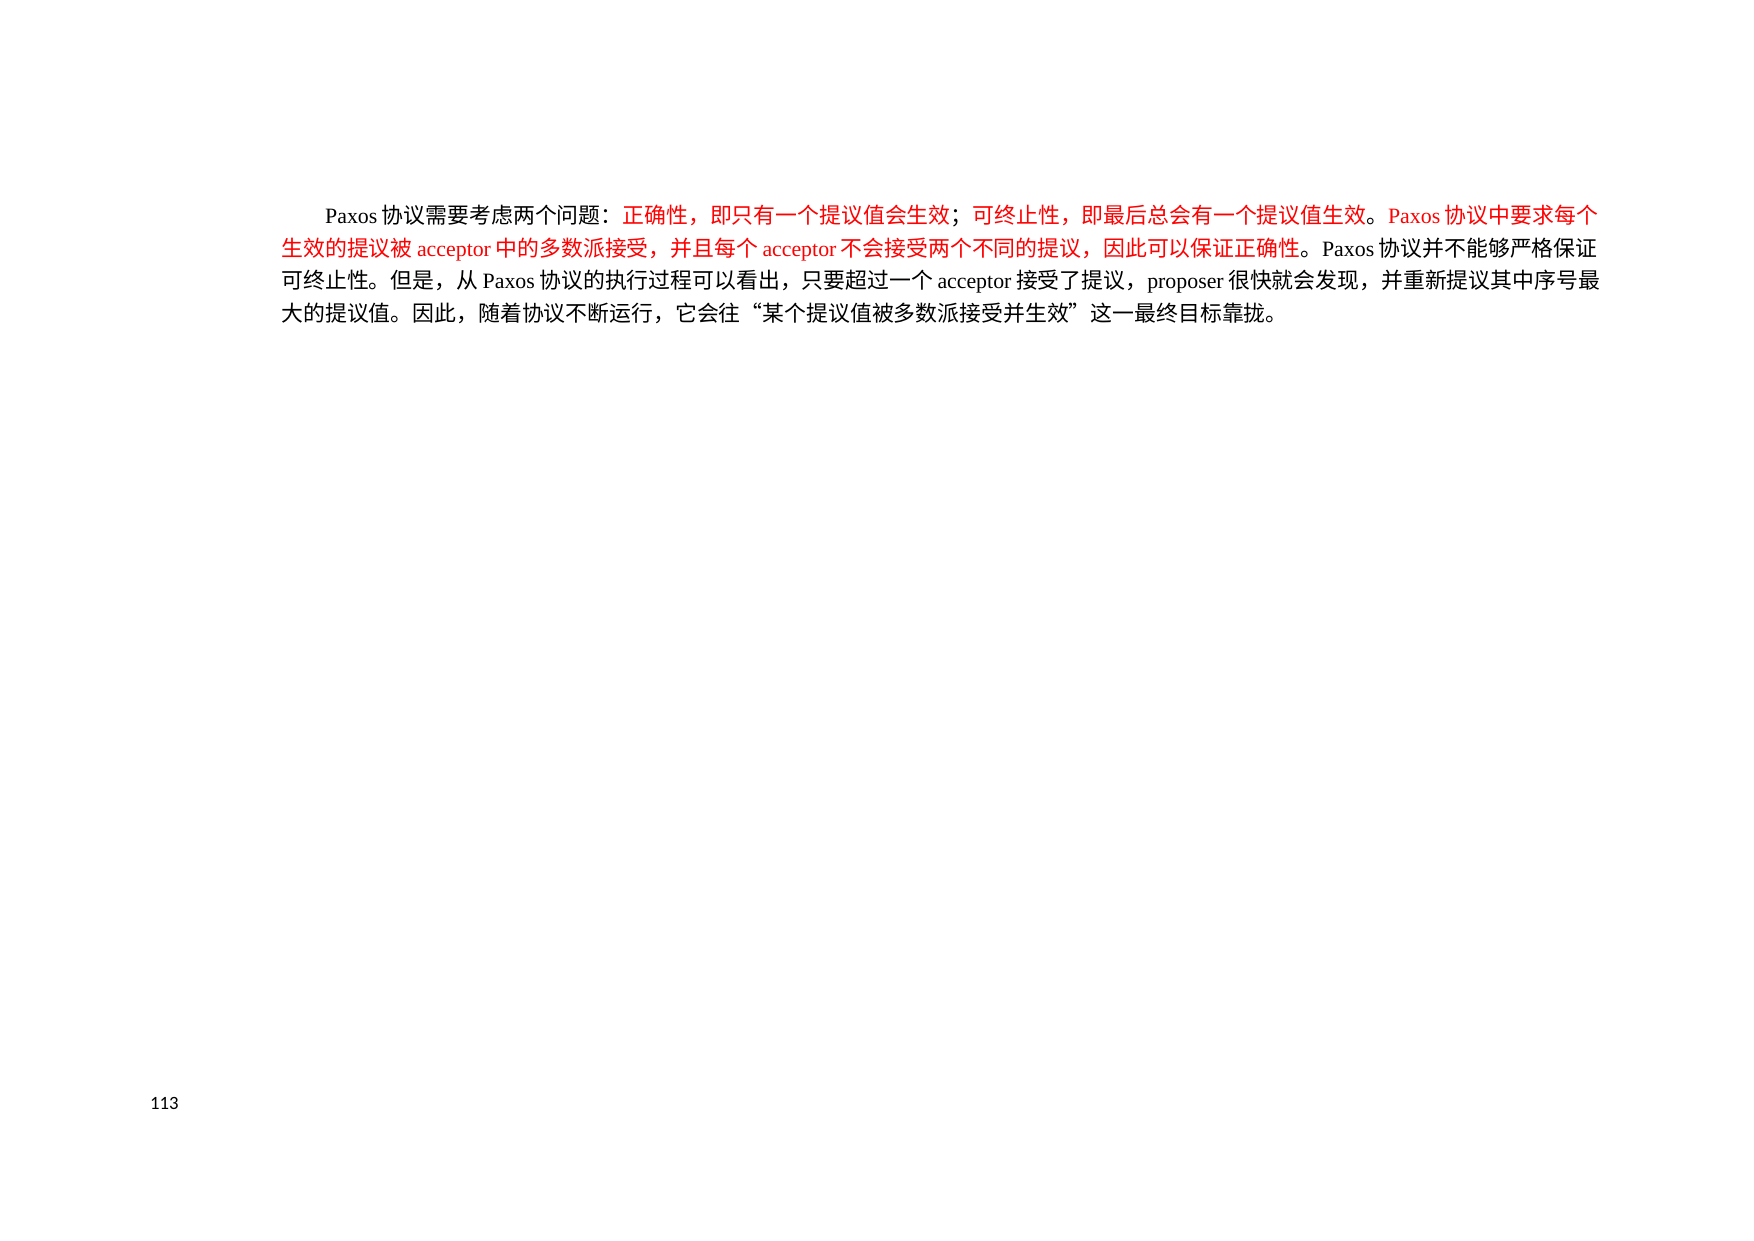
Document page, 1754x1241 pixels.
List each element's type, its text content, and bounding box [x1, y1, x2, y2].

text Paxos协议需要考虑两个问题：正确性，即只有一个提议值会生效；可终止性，即最后总会有一个提议值生效。Paxos协议中要求每个生效的提议被acceptor中的多数派接受，并且每个acceptor不会接受两个不同的提议，因此可以保证正确性。Paxos协议并不能够严格保证可终止性。但是，从Paxos协议的执行过程可以看出，只要超过一个acceptor接受了提议，proposer很快就会发现，并重新提议其中序号最大的提议值。因此，随着协议不断运行，它会往“某个提议值被多数派接受并生效”这一最终目标靠拢。 [281, 198, 1604, 328]
